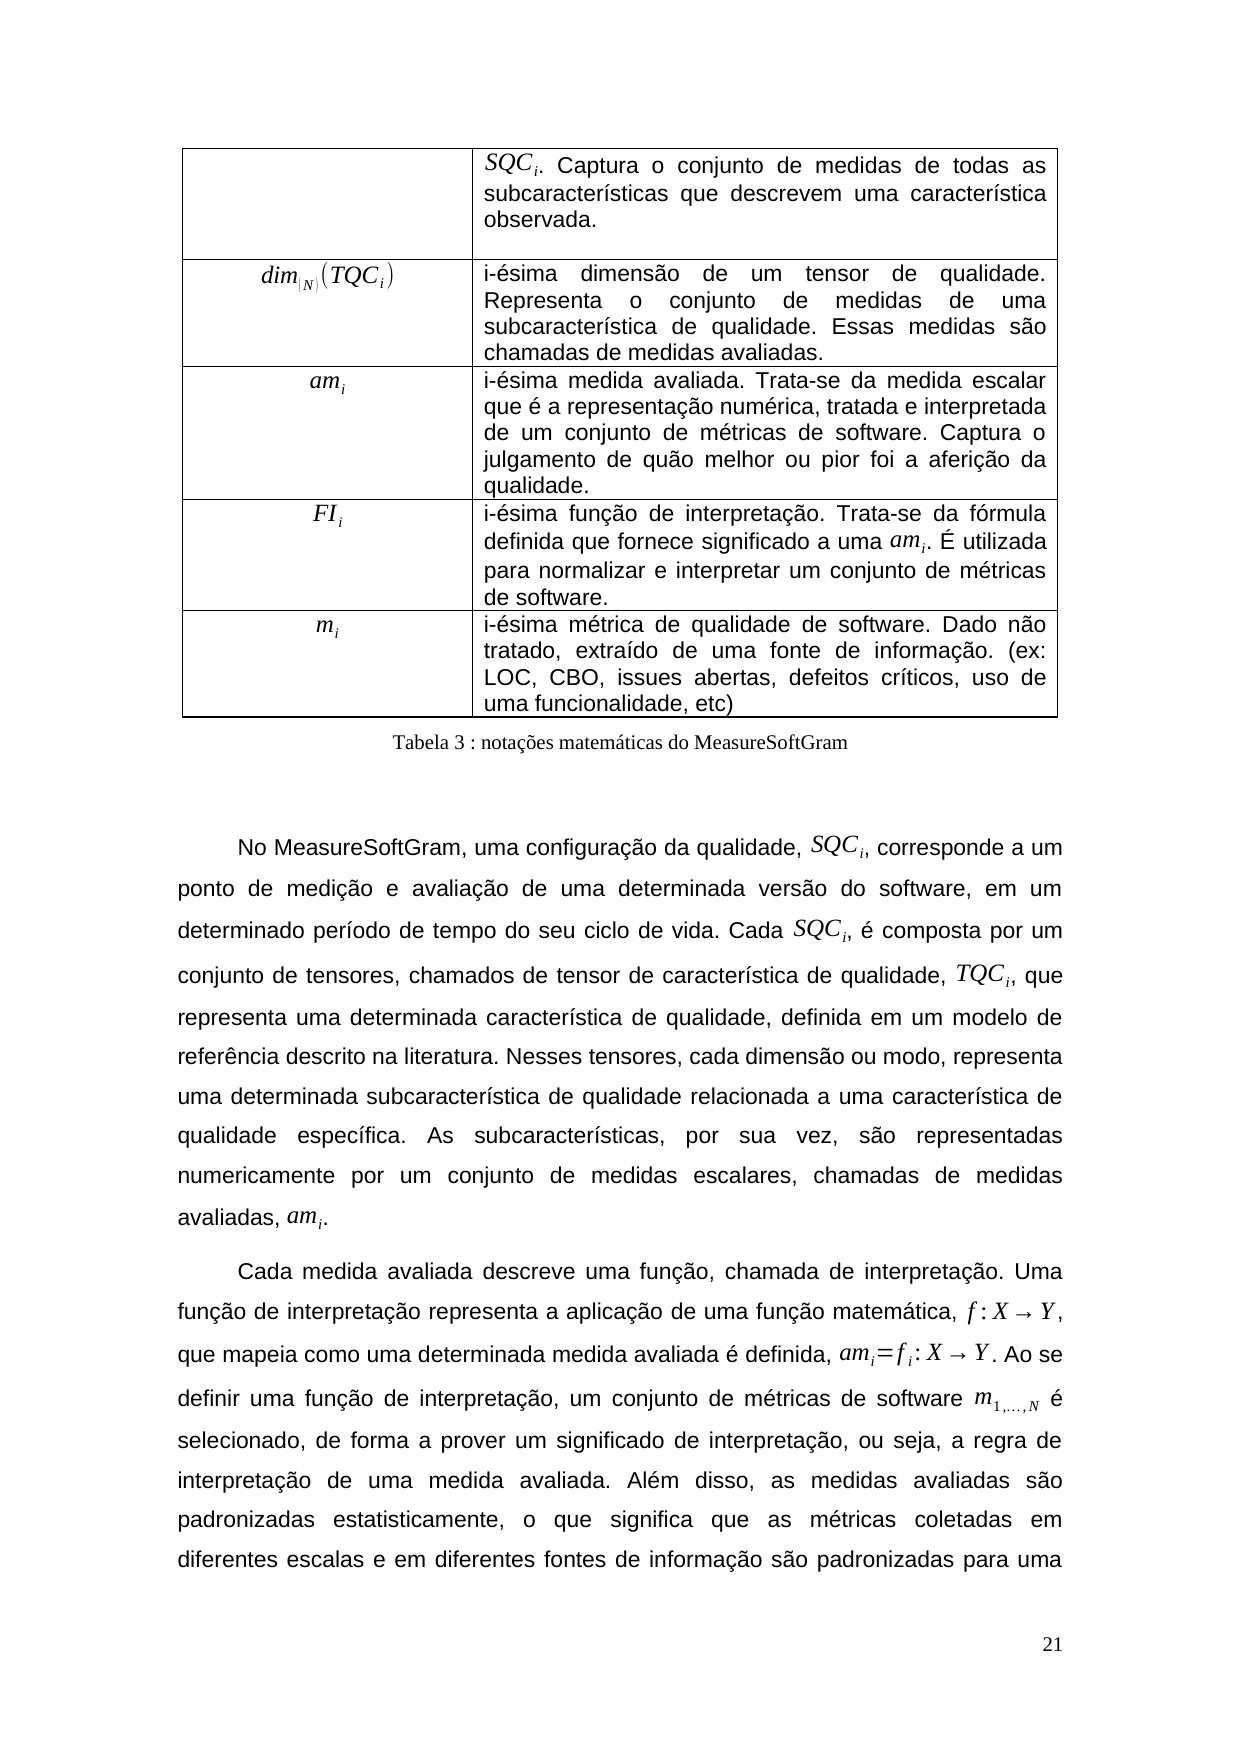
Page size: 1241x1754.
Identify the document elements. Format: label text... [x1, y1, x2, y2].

table_cell [183, 611, 472, 716]
table_cell [183, 260, 472, 366]
table_cell i-ésima métrica de qualidade de software. Dado não tratado, extraído de uma fonte de informação. (ex: LOC, CBO, issues abertas, defeitos críticos, uso de uma funcionalidade, etc) [473, 611, 1057, 716]
table_cell [183, 367, 472, 498]
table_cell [473, 149, 1057, 259]
text Tabela 3 : notações matemáticas do MeasureSoftGram [177, 730, 1063, 754]
table_cell i-ésima função de interpretação. Trata-se da fórmula definida que fornece significado a uma . É utilizada para normalizar e interpretar um conjunto de métricas de software. [473, 500, 1057, 610]
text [177, 1258, 1063, 1572]
table_cell i-ésima medida avaliada. Trata-se da medida escalar que é a representação numérica, tratada e interpretada de um conjunto de métricas de software. Captura o julgamento de quão melhor ou pior foi a aferição da qualidade. [473, 367, 1057, 498]
text No MeasureSoftGram, uma configuração da qualidade, , corresponde a um ponto de medição e avaliação de uma determinada versão do software, em um determinado período de tempo do seu ciclo de vida. Cada , é composta por um conjunto de tensores, chamados de tensor de característica de qualidade, , que representa uma determinada característica de qualidade, definida em um modelo de referência descrito na literatura. Nesses tensores, cada dimensão ou modo, representa uma determinada subcaracterística de qualidade relacionada a uma característica de qualidade específica. As subcaracterísticas, por sua vez, são representadas numericamente por um conjunto de medidas escalares, chamadas de medidas avaliadas, . [177, 831, 1063, 1233]
table_cell [183, 149, 472, 259]
table_cell i-ésima dimensão de um tensor de qualidade. Representa o conjunto de medidas de uma subcaracterística de qualidade. Essas medidas são chamadas de medidas avaliadas. [473, 260, 1057, 366]
table_cell [183, 500, 472, 610]
